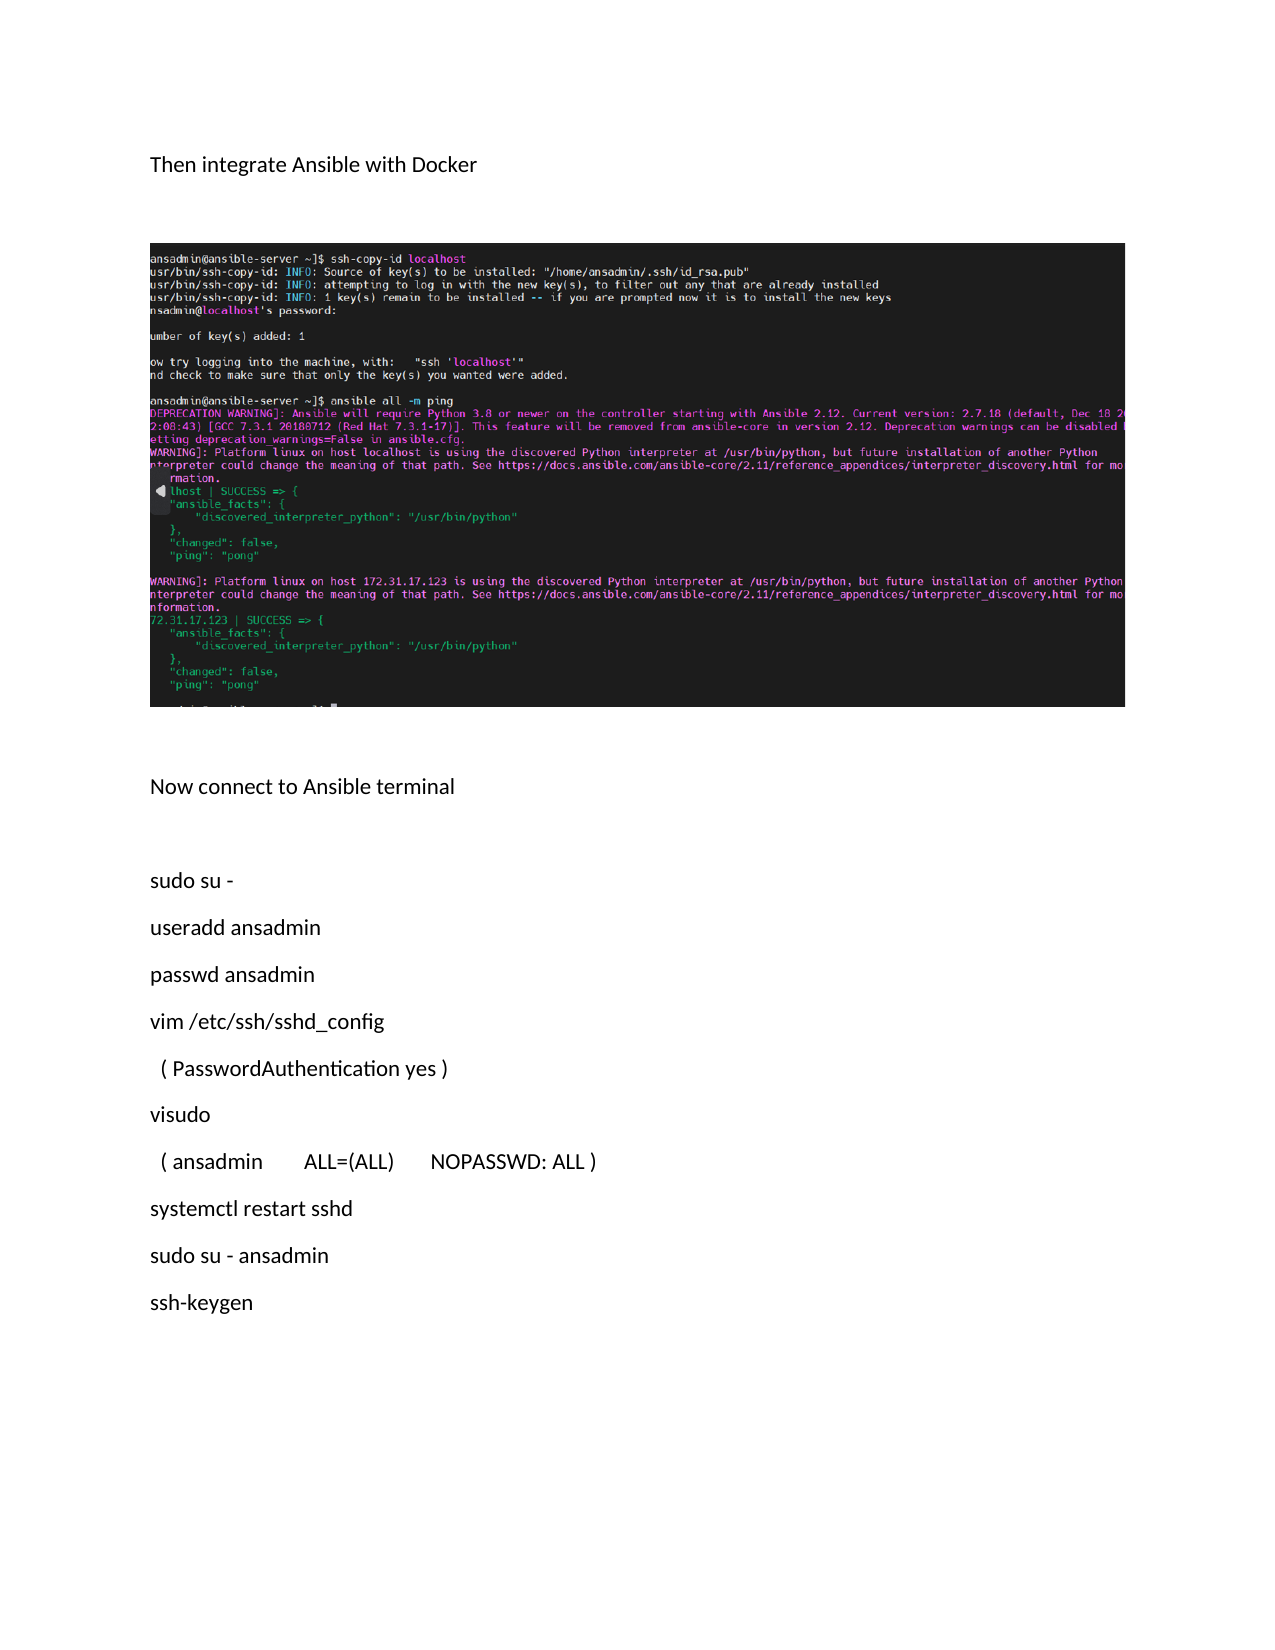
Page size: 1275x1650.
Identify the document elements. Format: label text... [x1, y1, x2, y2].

text Then integrate Ansible with Docker [150, 150, 1125, 178]
text passwd ansadmin [150, 960, 1125, 988]
text ( ansadmin ALL=(ALL) NOPASSWD: ALL ) [150, 1147, 1125, 1176]
picture [150, 243, 1125, 707]
text sudo su - [150, 866, 1125, 894]
text vim /etc/ssh/sshd_config [150, 1007, 1125, 1035]
text visudo [150, 1101, 1125, 1129]
text ssh-keygen [150, 1288, 1125, 1316]
text systemctl restart sshd [150, 1194, 1125, 1222]
text sudo su - ansadmin [150, 1241, 1125, 1269]
text Now connect to Ansible terminal [150, 772, 1125, 801]
text ( PasswordAuthentication yes ) [150, 1054, 1125, 1082]
text useradd ansadmin [150, 913, 1125, 941]
